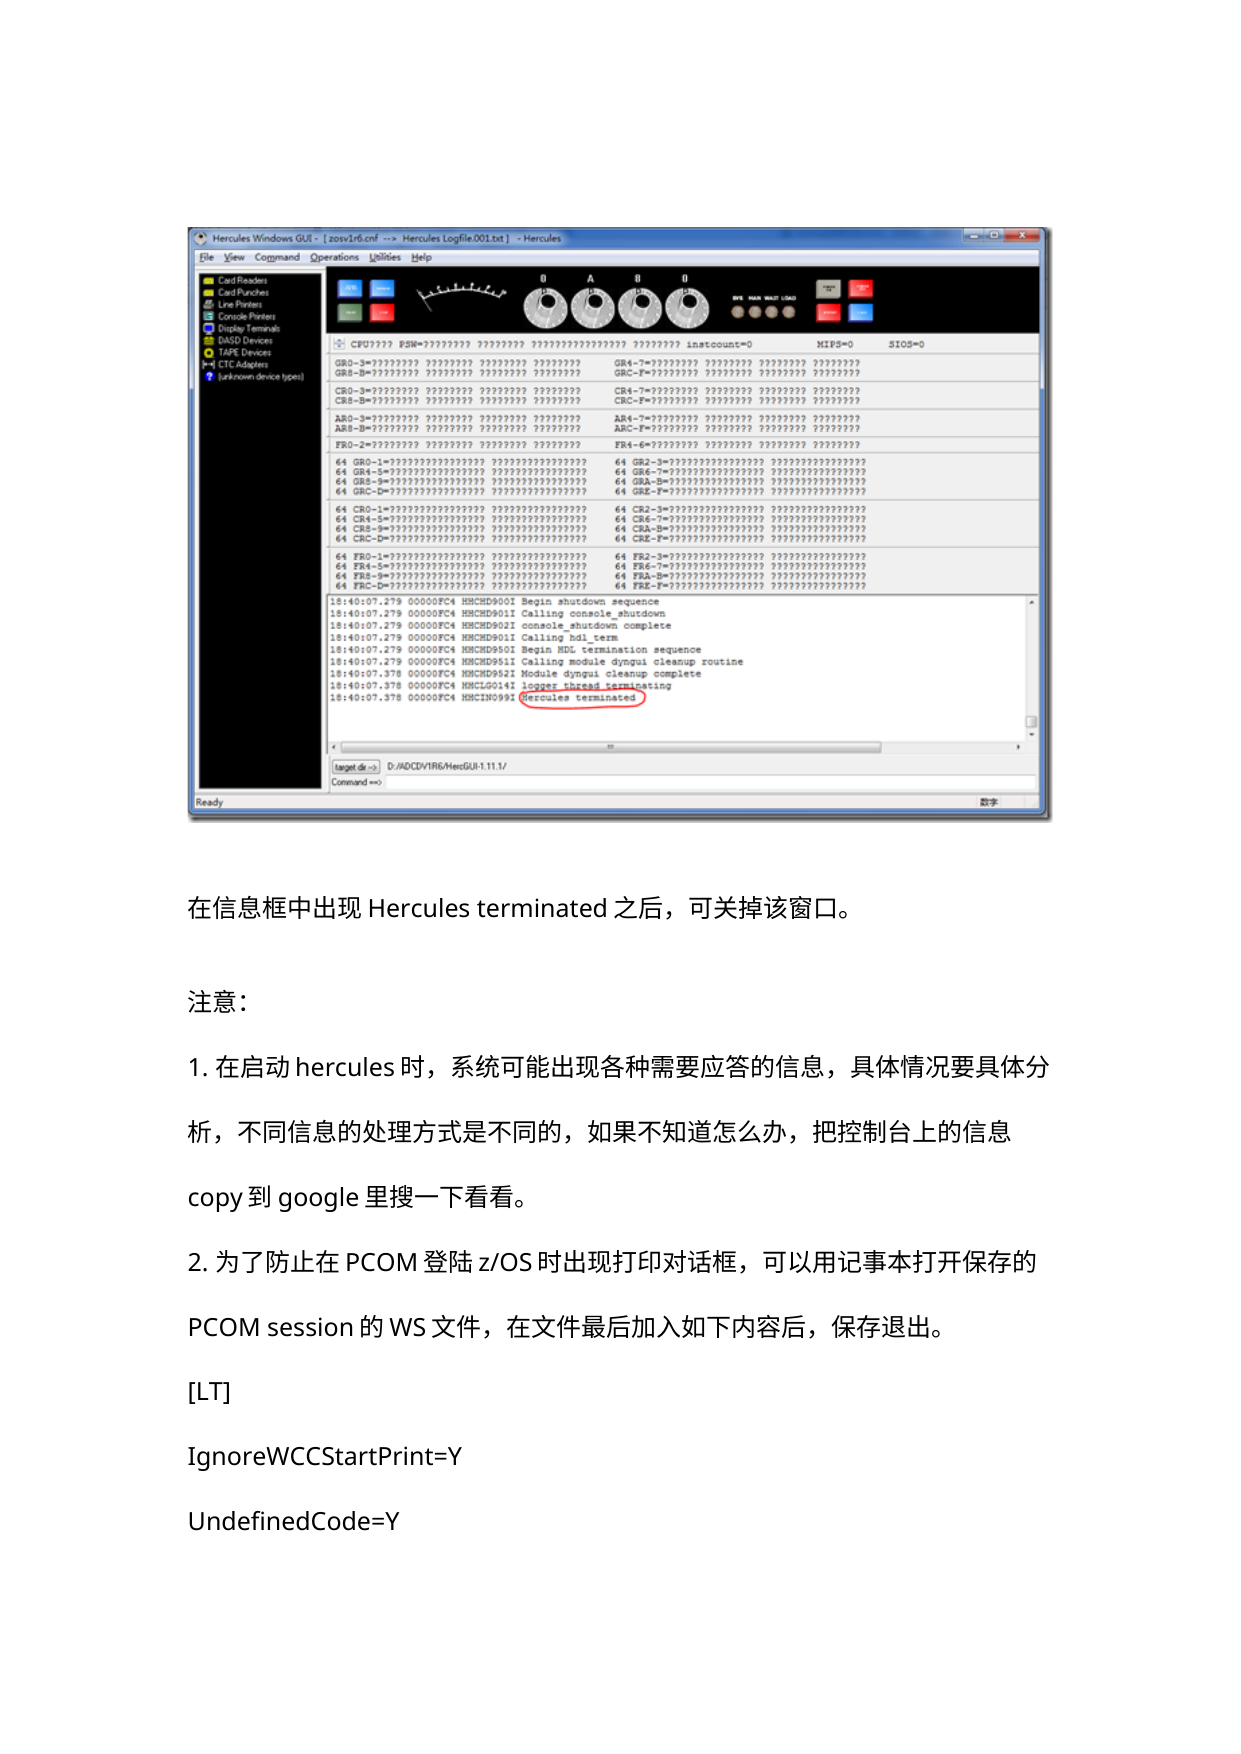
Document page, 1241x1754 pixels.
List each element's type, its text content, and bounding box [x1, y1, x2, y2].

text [187, 968, 1053, 1553]
text 在信息框中出现Hercules terminated之后，可关掉该窗口。 [187, 874, 1053, 939]
picture [187, 227, 1053, 823]
